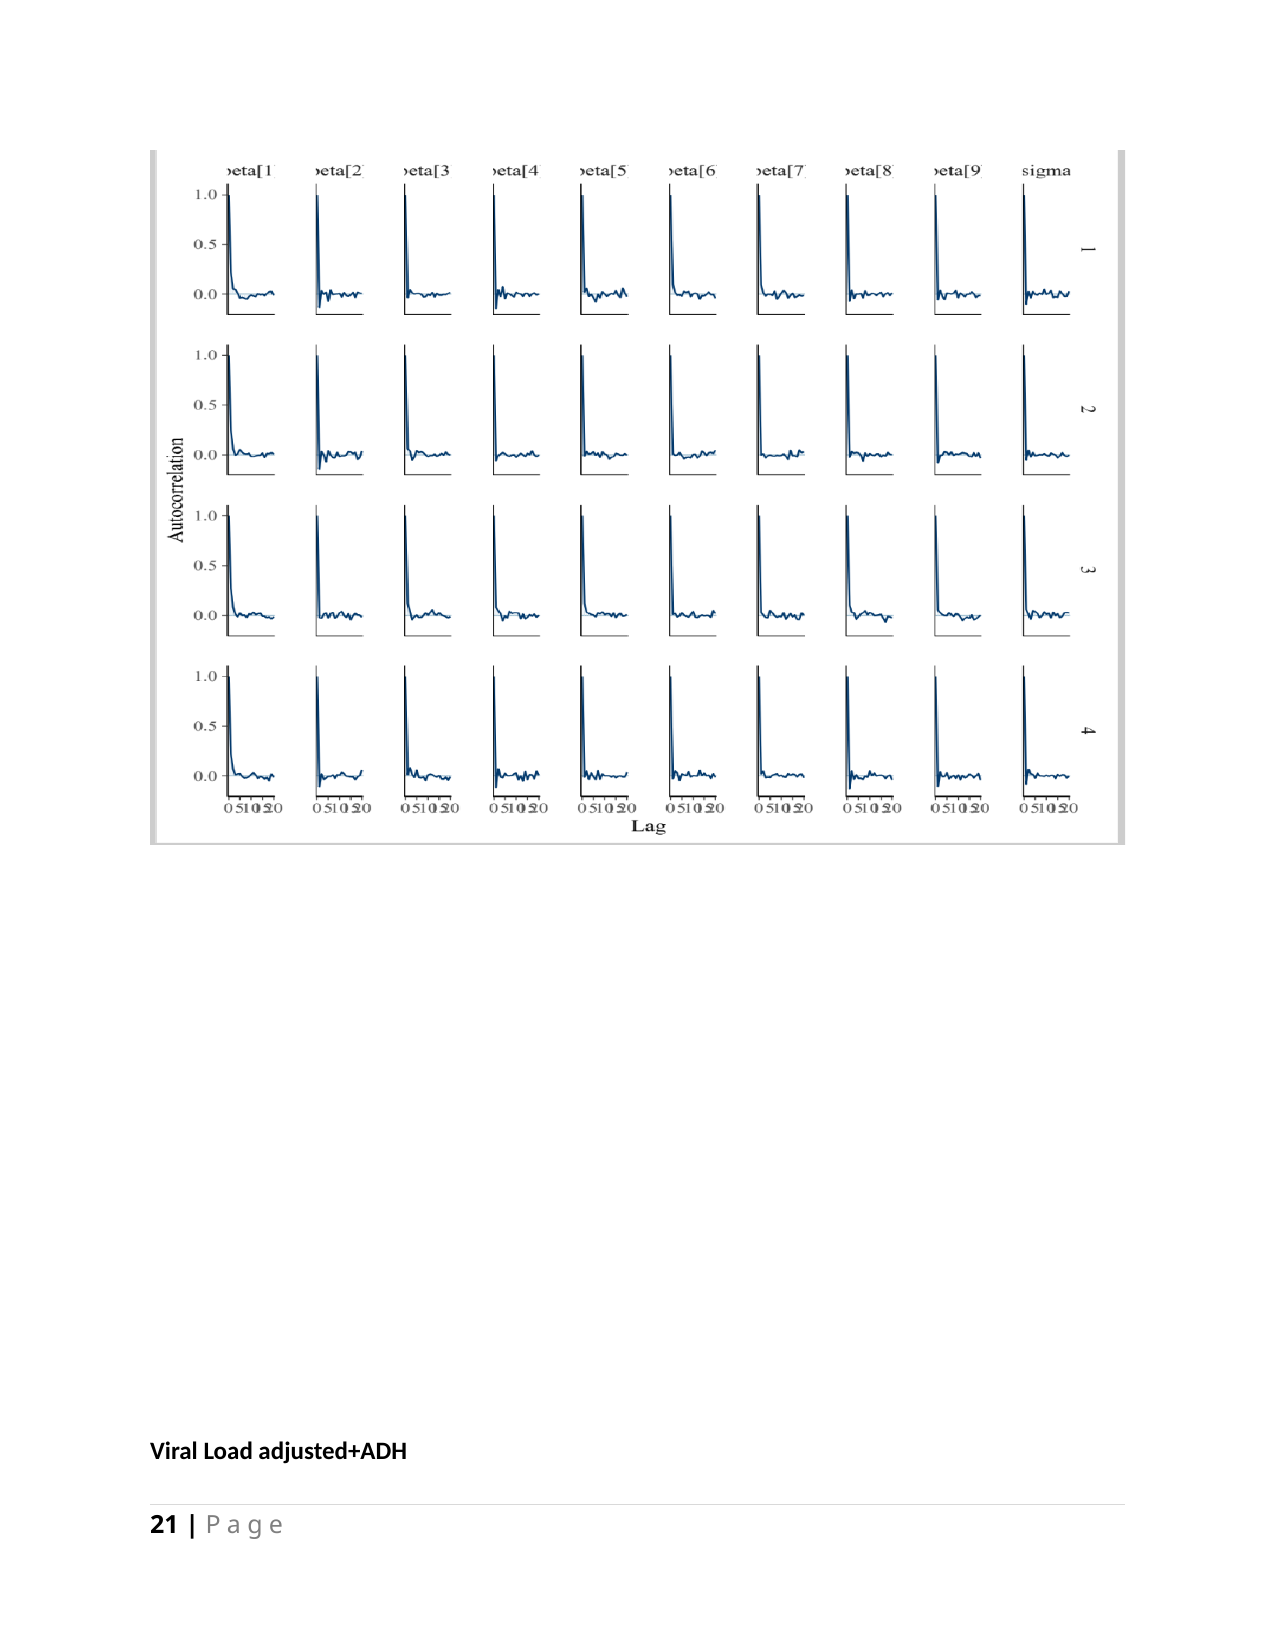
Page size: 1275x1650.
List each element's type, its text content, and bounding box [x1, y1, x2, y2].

text Viral Load adjusted+ADH [150, 1435, 1125, 1465]
picture [150, 150, 1125, 845]
